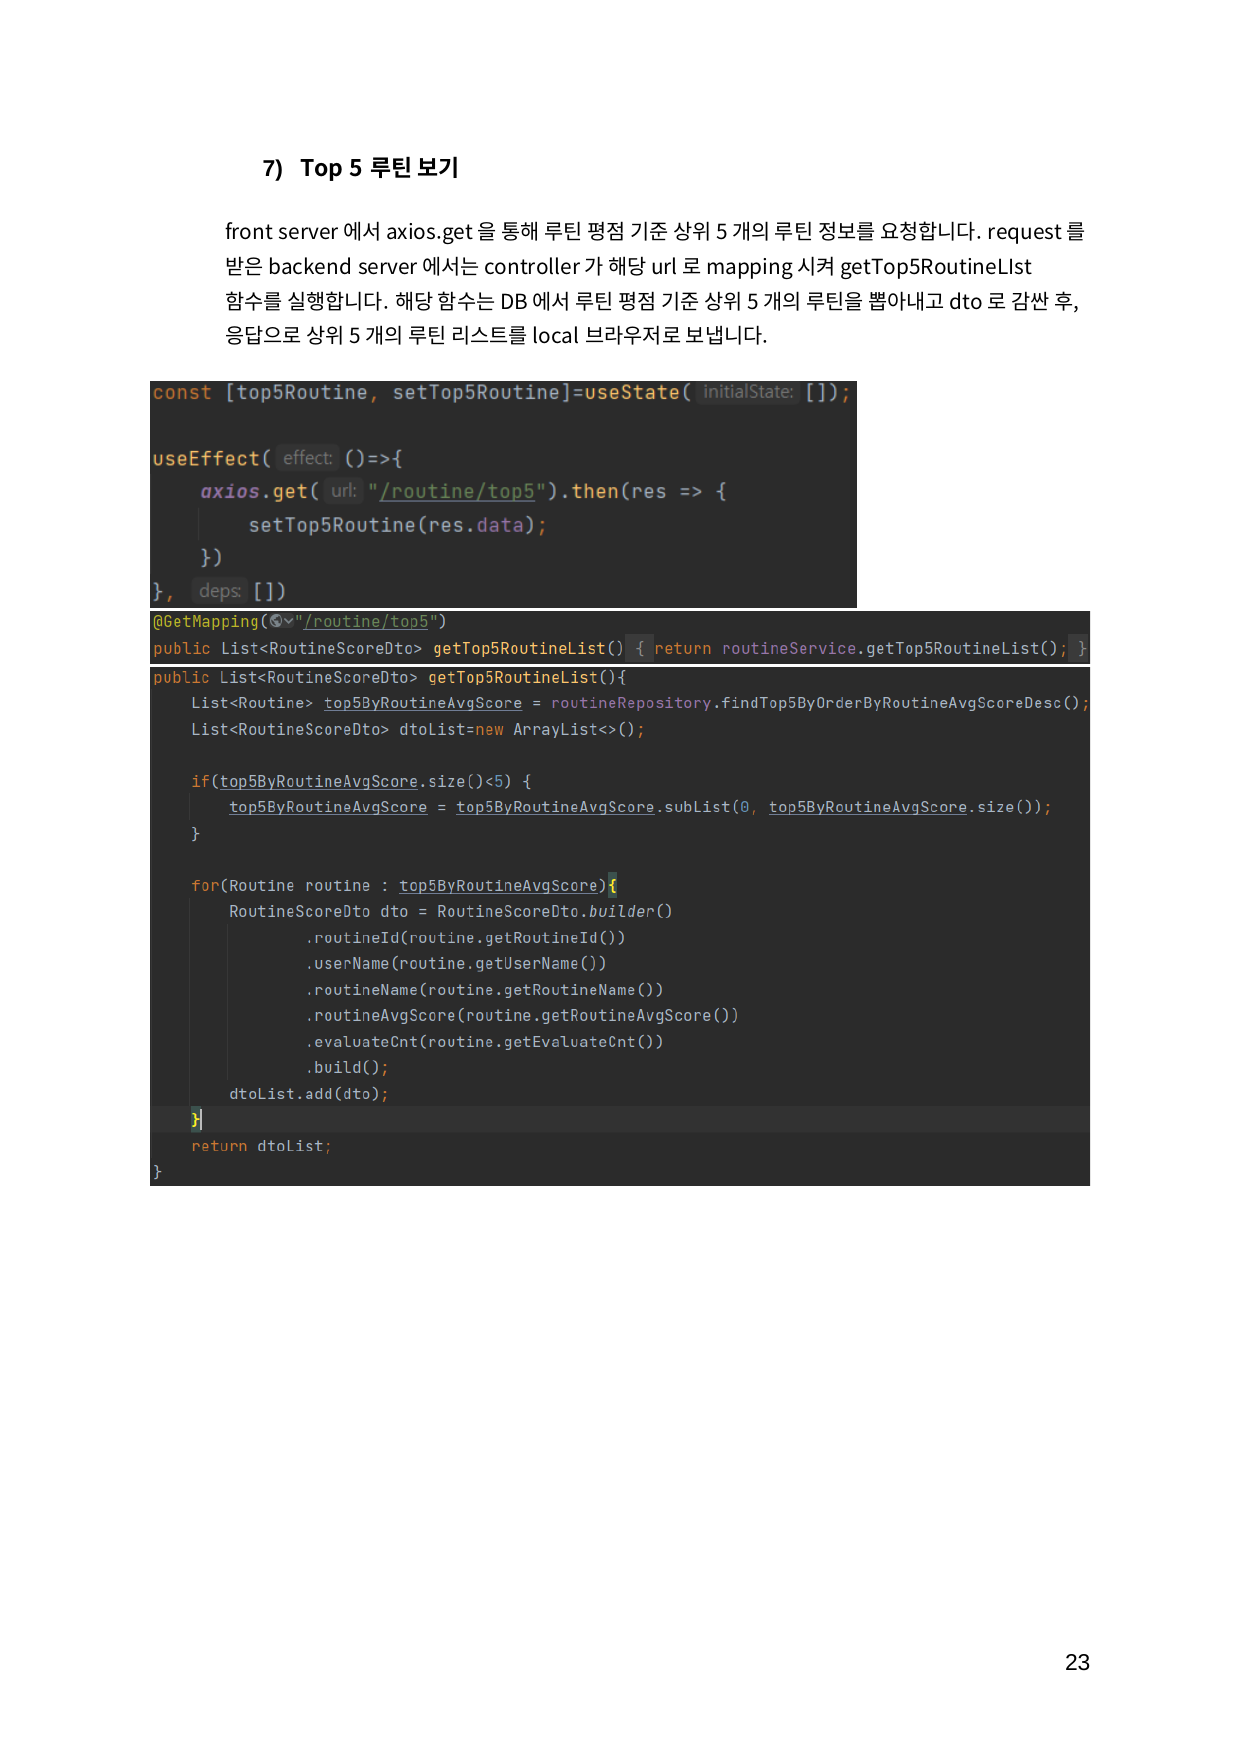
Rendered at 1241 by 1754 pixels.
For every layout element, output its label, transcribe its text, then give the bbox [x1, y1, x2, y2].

picture [150, 381, 857, 608]
picture [150, 667, 1091, 1186]
picture [150, 611, 1091, 664]
text front server에서 axios.get을 통해 루틴 평점 기준 상위 5개의 루틴 정보를 요청합니다. request를 받은 backend server에서는 controller가 해당 url로 mapping시켜 getTop5RoutineLIst 함수를 실행합니다. 해당 함수는 DB에서 루틴 평점 기준 상위 5개의 루틴을 뽑아내고 dto로 감싼 후, 응답으로 상위 5개의 루틴 리스트를 local 브라우저로 보냅니다. [225, 216, 1090, 350]
list Top 5 루틴 보기 [262, 150, 1090, 183]
